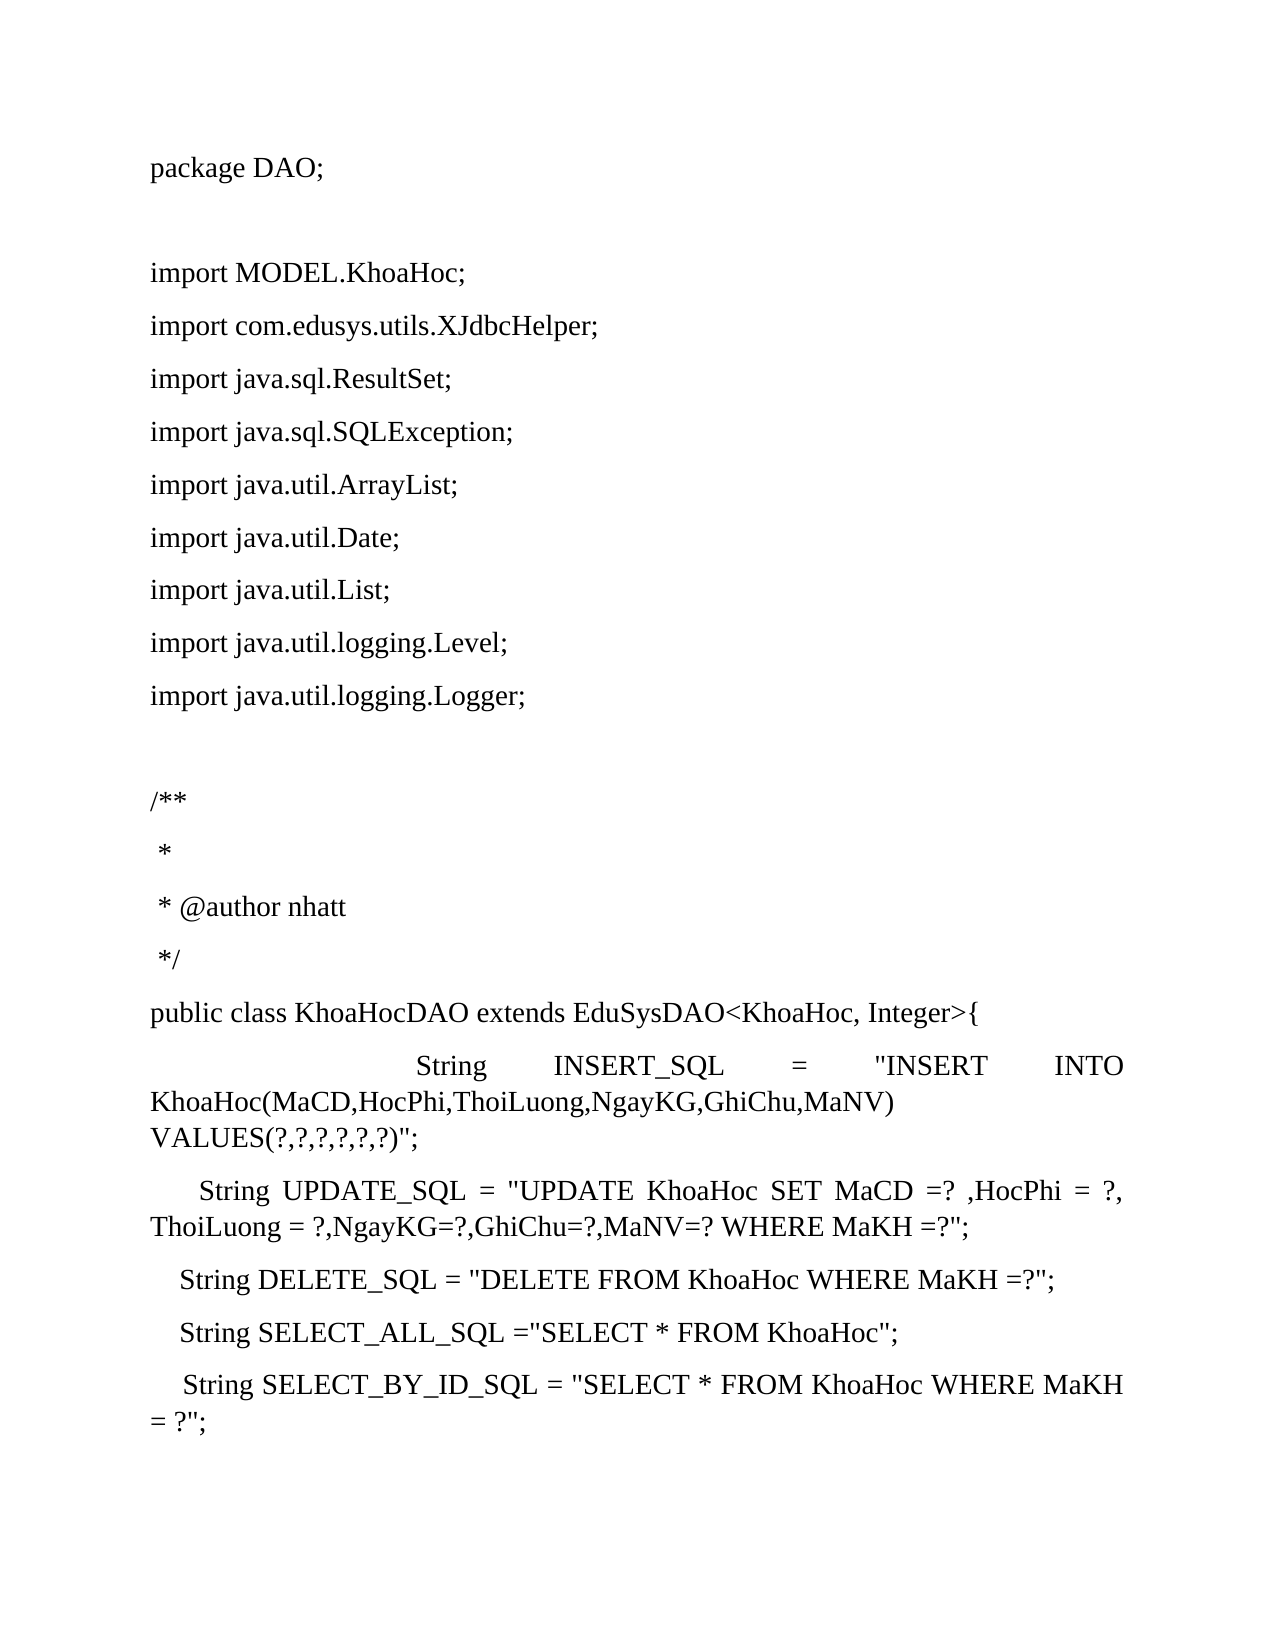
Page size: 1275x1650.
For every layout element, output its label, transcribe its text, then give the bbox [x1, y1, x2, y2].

text String UPDATE_SQL = "UPDATE KhoaHoc SET MaCD =? ,HocPhi = ?, ThoiLuong = ?,NgayKG=?,GhiChu=?,MaNV=? WHERE MaKH =?"; [150, 1173, 1125, 1243]
text import MODEL.KhoaHoc; [150, 256, 1125, 289]
text import java.util.ArrayList; [150, 467, 1125, 500]
text String SELECT_BY_ID_SQL = "SELECT * FROM KhoaHoc WHERE MaKH = ?"; [150, 1367, 1125, 1437]
text import java.util.List; [150, 572, 1125, 606]
text String SELECT_ALL_SQL ="SELECT * FROM KhoaHoc"; [150, 1315, 1125, 1348]
text */ [150, 942, 1125, 976]
text import com.edusys.utils.XJdbcHelper; [150, 308, 1125, 342]
text String DELETE_SQL = "DELETE FROM KhoaHoc WHERE MaKH =?"; [150, 1262, 1125, 1295]
text import java.sql.SQLException; [150, 414, 1125, 448]
text import java.util.logging.Logger; [150, 678, 1125, 712]
text String INSERT_SQL = "INSERT INTO KhoaHoc(MaCD,HocPhi,ThoiLuong,NgayKG,GhiChu,MaNV) VALUES(?,?,?,?,?,?)"; [150, 1048, 1125, 1154]
text import java.util.Date; [150, 520, 1125, 553]
text * [150, 837, 1125, 870]
text public class KhoaHocDAO extends EduSysDAO<KhoaHoc, Integer>{ [150, 995, 1125, 1028]
text package DAO; [150, 150, 1125, 183]
text import java.util.logging.Level; [150, 625, 1125, 659]
text /** [150, 784, 1125, 817]
text * @author nhatt [150, 889, 1125, 923]
text import java.sql.ResultSet; [150, 361, 1125, 395]
